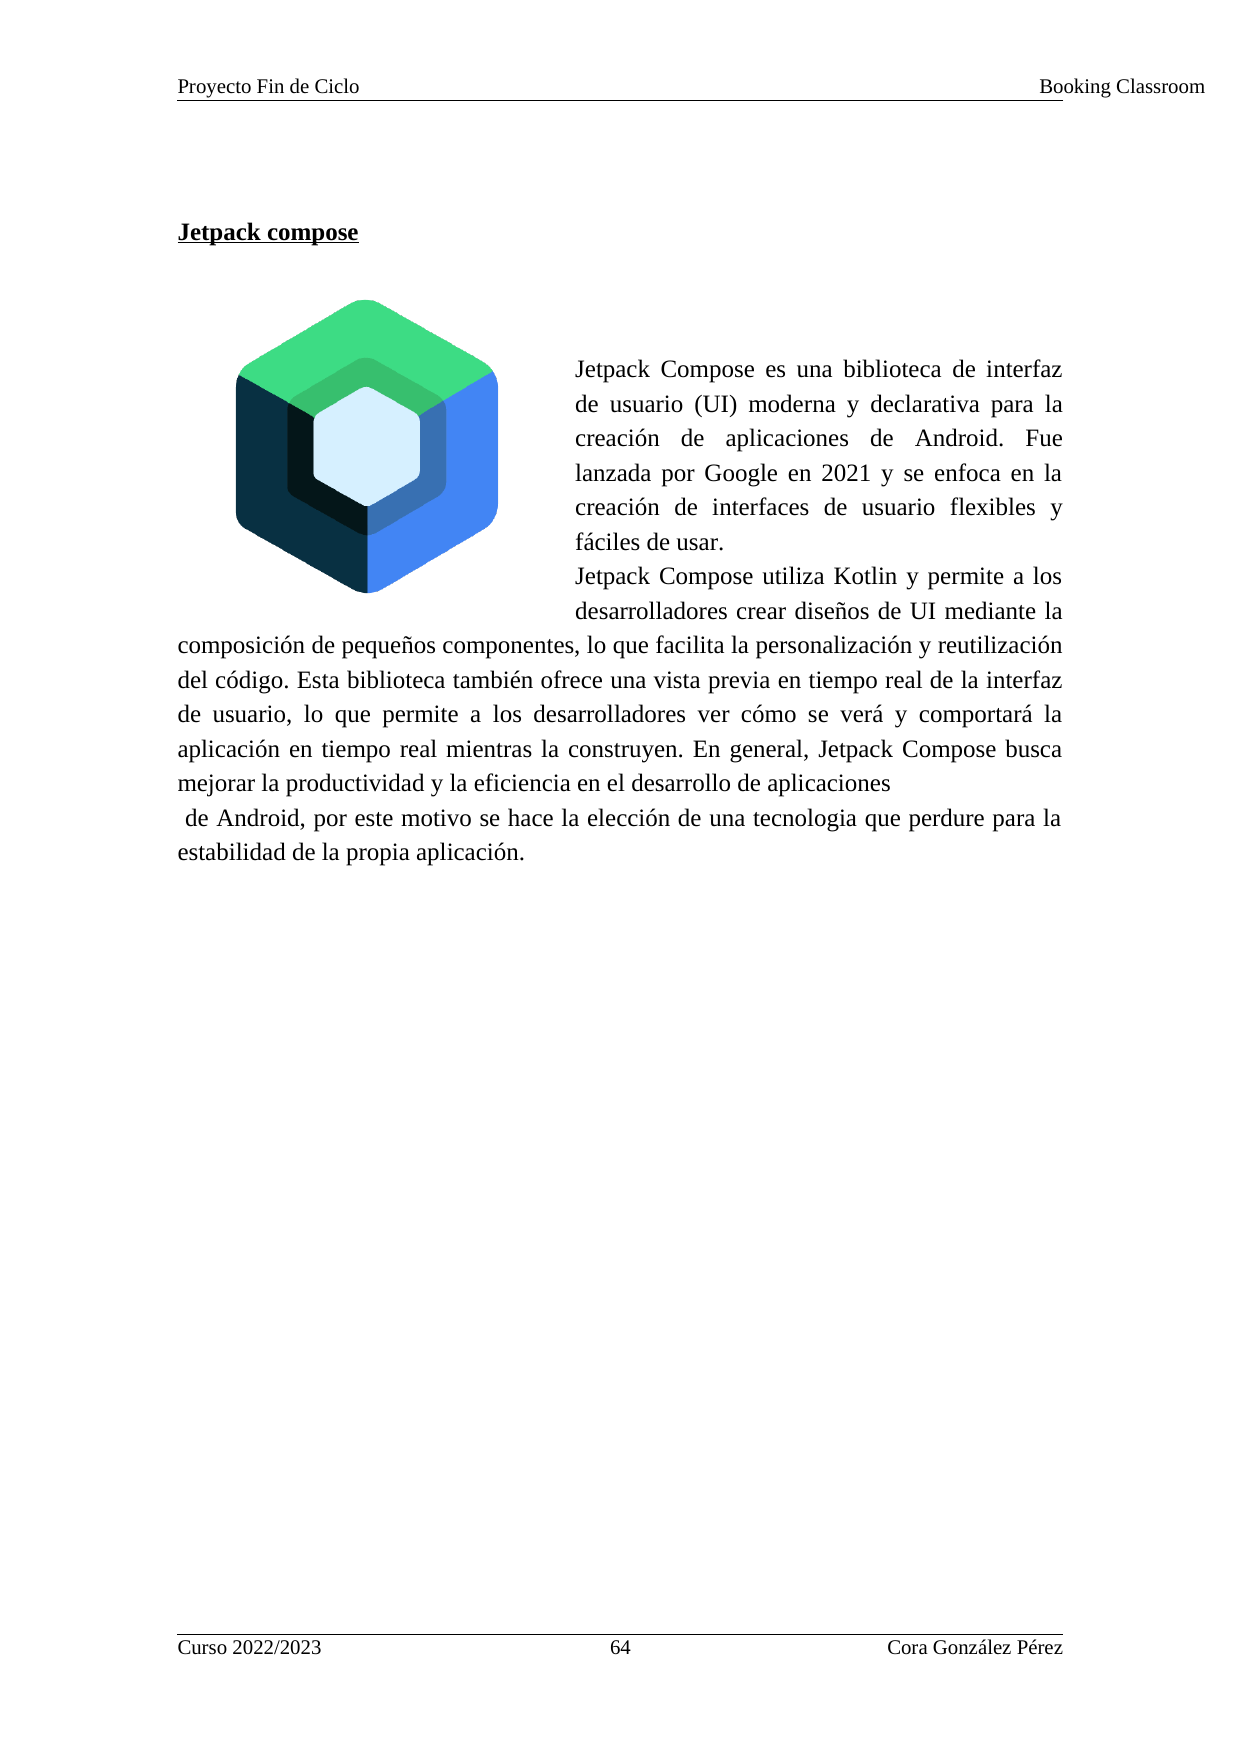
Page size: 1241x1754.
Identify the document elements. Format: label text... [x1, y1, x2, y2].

text Jetpack compose [177, 217, 1063, 245]
text Jetpack Compose utiliza Kotlin y permite a los desarrolladores crear diseños de UI mediante la composición de pequeños componentes, lo que facilita la personalización y reutilización del código. Esta biblioteca también ofrece una vista previa en tiempo real de la interfaz de usuario, lo que permite a los desarrolladores ver cómo se verá y comportará la aplicación en tiempo real mientras la construyen. En general, Jetpack Compose busca mejorar la productividad y la eficiencia en el desarrollo de aplicaciones [177, 561, 1063, 797]
text Jetpack Compose es una biblioteca de interfaz de usuario (UI) moderna y declarativa para la creación de aplicaciones de Android. Fue lanzada por Google en 2021 y se enfoca en la creación de interfaces de usuario flexibles y fáciles de usar. [557, 354, 1063, 556]
picture [176, 285, 557, 603]
text de Android, por este motivo se hace la elección de una tecnologia que perdure para la estabilidad de la propia aplicación. [177, 803, 1063, 866]
